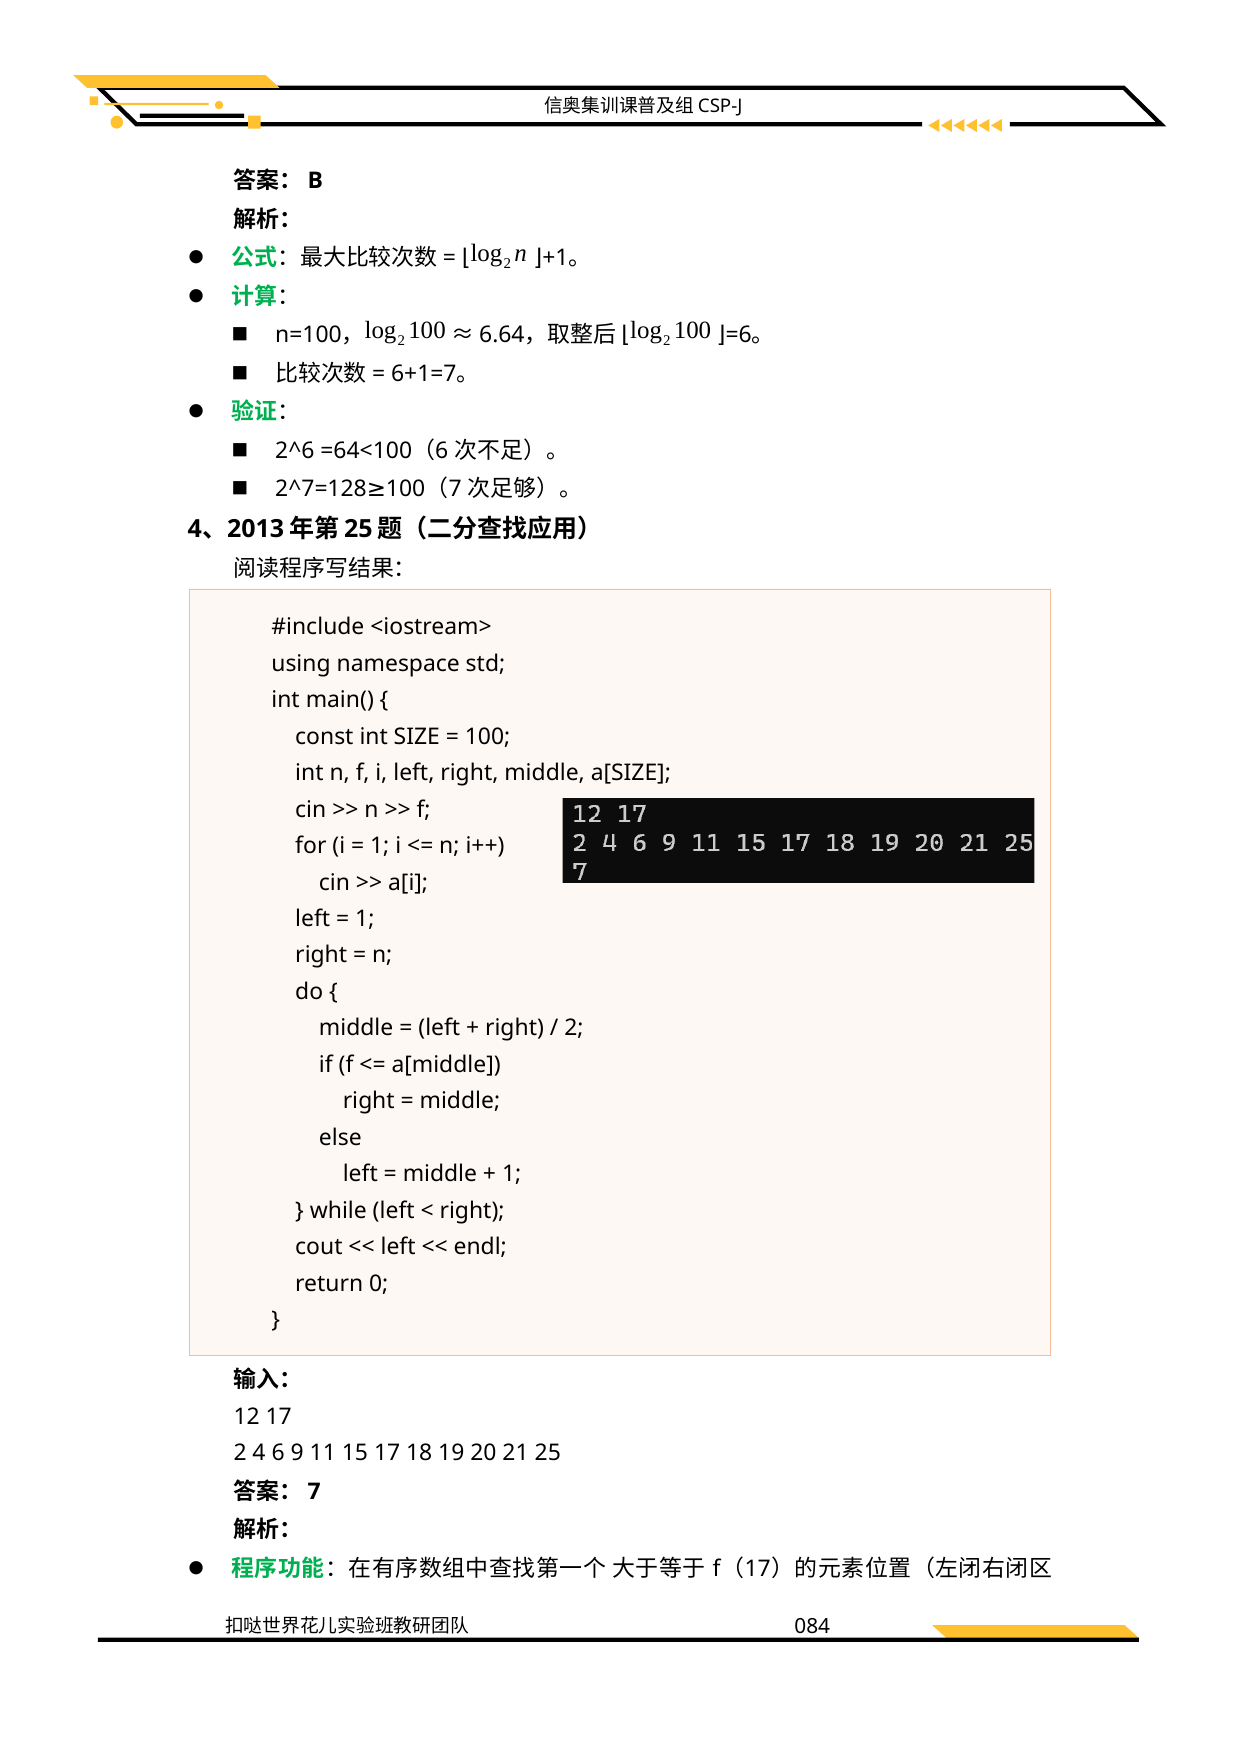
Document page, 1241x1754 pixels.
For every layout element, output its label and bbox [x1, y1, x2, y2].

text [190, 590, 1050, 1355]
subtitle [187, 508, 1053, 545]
picture [562, 798, 1035, 883]
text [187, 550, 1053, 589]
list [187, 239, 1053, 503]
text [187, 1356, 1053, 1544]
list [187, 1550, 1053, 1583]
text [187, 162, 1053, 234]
